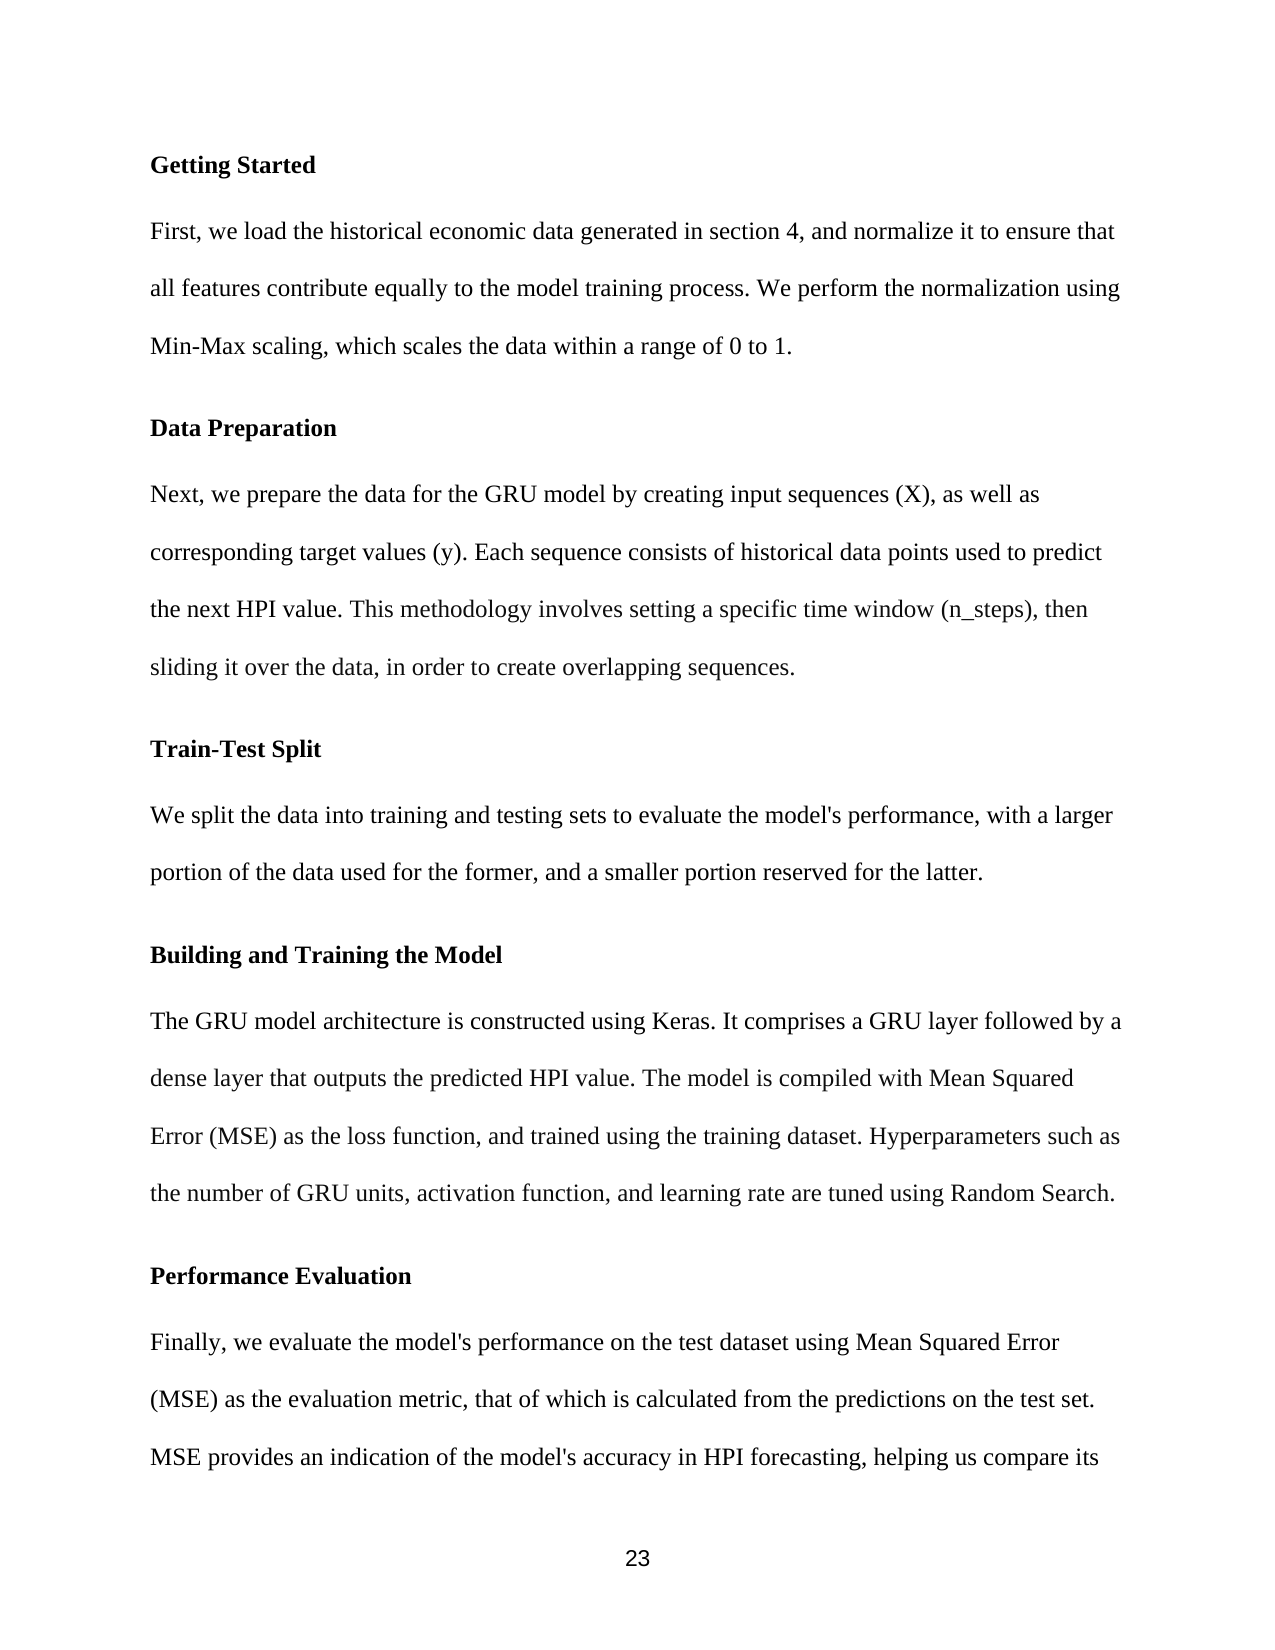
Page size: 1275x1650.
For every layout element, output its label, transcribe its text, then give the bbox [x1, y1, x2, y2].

subtitle Building and Training the Model [150, 940, 1125, 969]
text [150, 1327, 1125, 1470]
text Next, we prepare the data for the GRU model by creating input sequences (X), as well as corresponding target values (y). Each sequence consists of historical data points used to predict the next HPI value. This methodology involves setting a specific time window (n_steps), then sliding it over the data, in order to create overlapping sequences. [150, 479, 1125, 680]
text First, we load the historical economic data generated in section 4, and normalize it to ensure that all features contribute equally to the model training process. We perform the normalization using Min-Max scaling, which scales the data within a range of 0 to 1. [150, 216, 1125, 359]
subtitle Performance Evaluation [150, 1261, 1125, 1289]
text The GRU model architecture is constructed using Keras. It comprises a GRU layer followed by a dense layer that outputs the predicted HPI value. The model is compiled with Mean Squared Error (MSE) as the loss function, and trained using the training dataset. Hyperparameters such as the number of GRU units, activation function, and learning rate are tuned using Random Search. [150, 1006, 1125, 1207]
text We split the data into training and testing sets to evaluate the model's performance, with a larger portion of the data used for the former, and a smaller portion reserved for the latter. [150, 800, 1125, 886]
subtitle Data Preparation [150, 413, 1125, 442]
subtitle Getting Started [150, 150, 1125, 179]
subtitle Train-Test Split [150, 734, 1125, 763]
